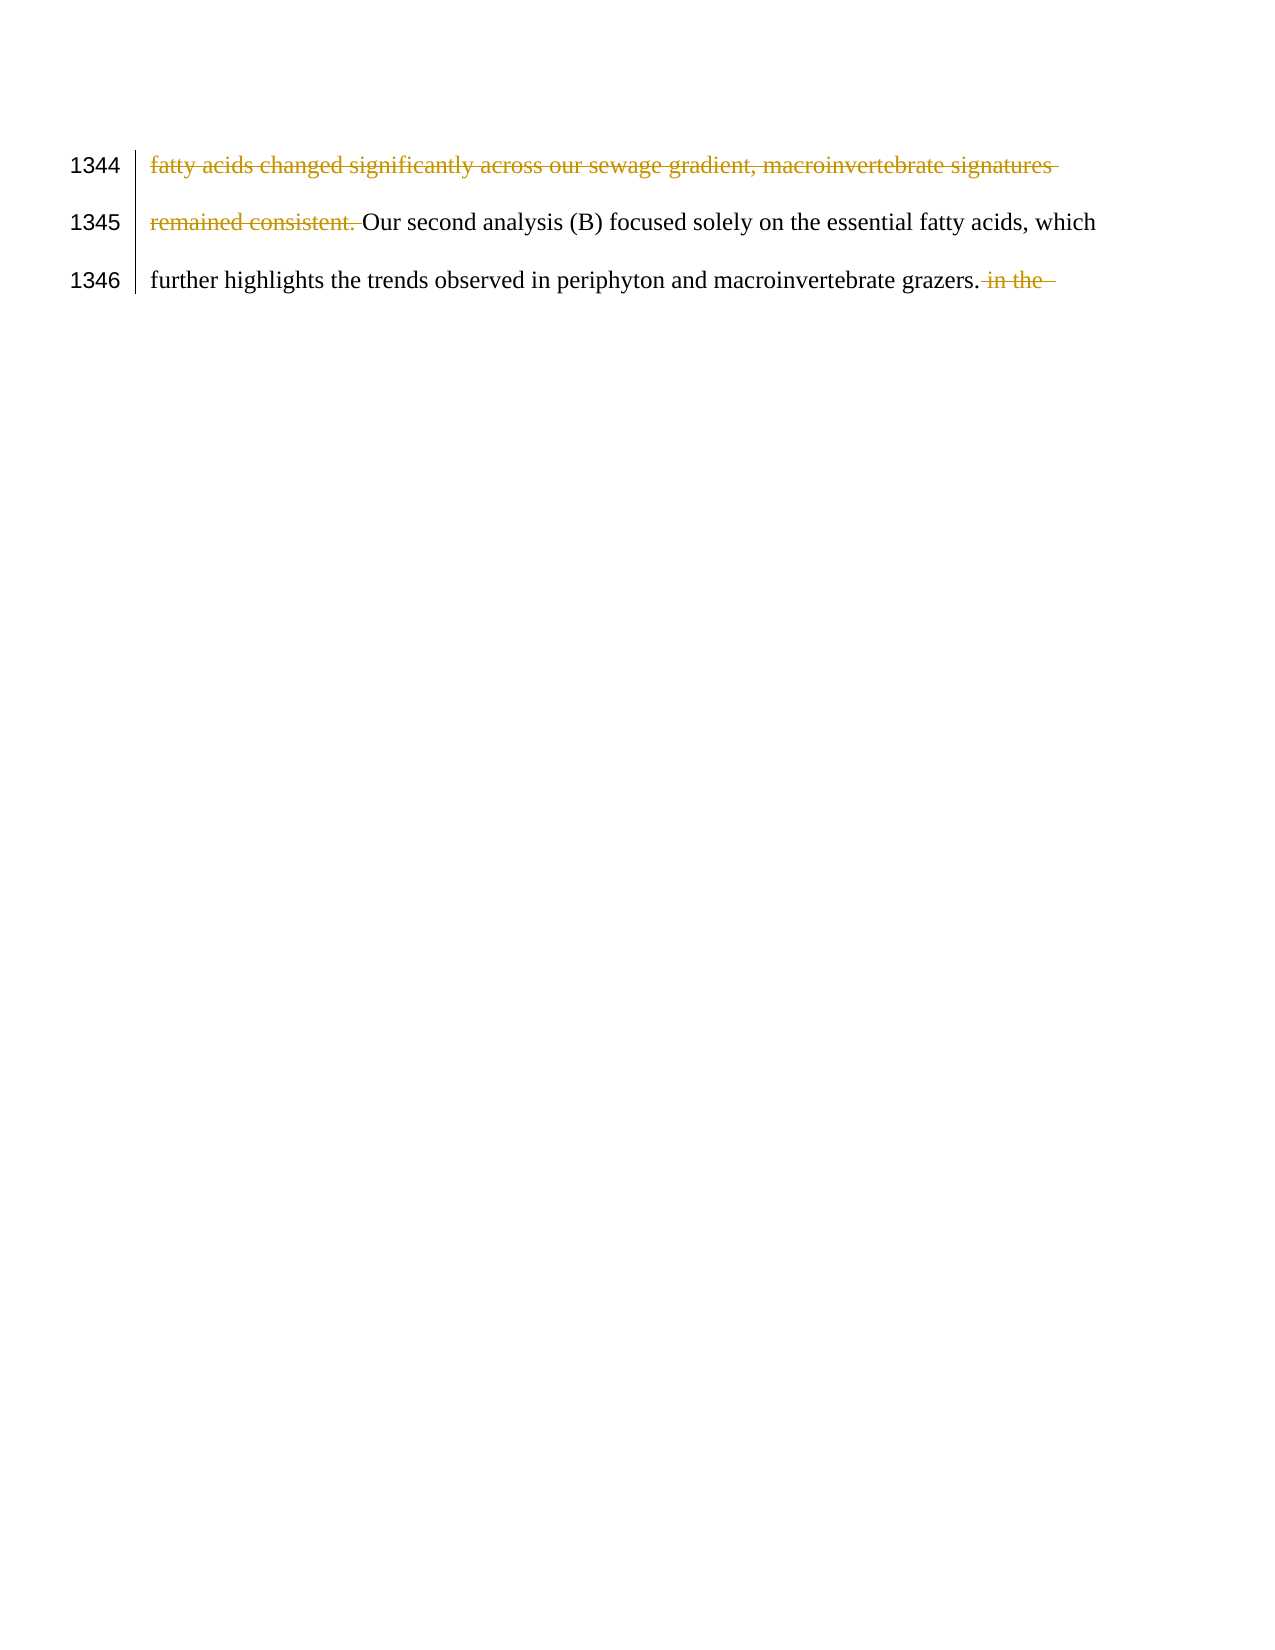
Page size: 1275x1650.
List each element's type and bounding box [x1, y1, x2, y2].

text [150, 150, 1125, 294]
